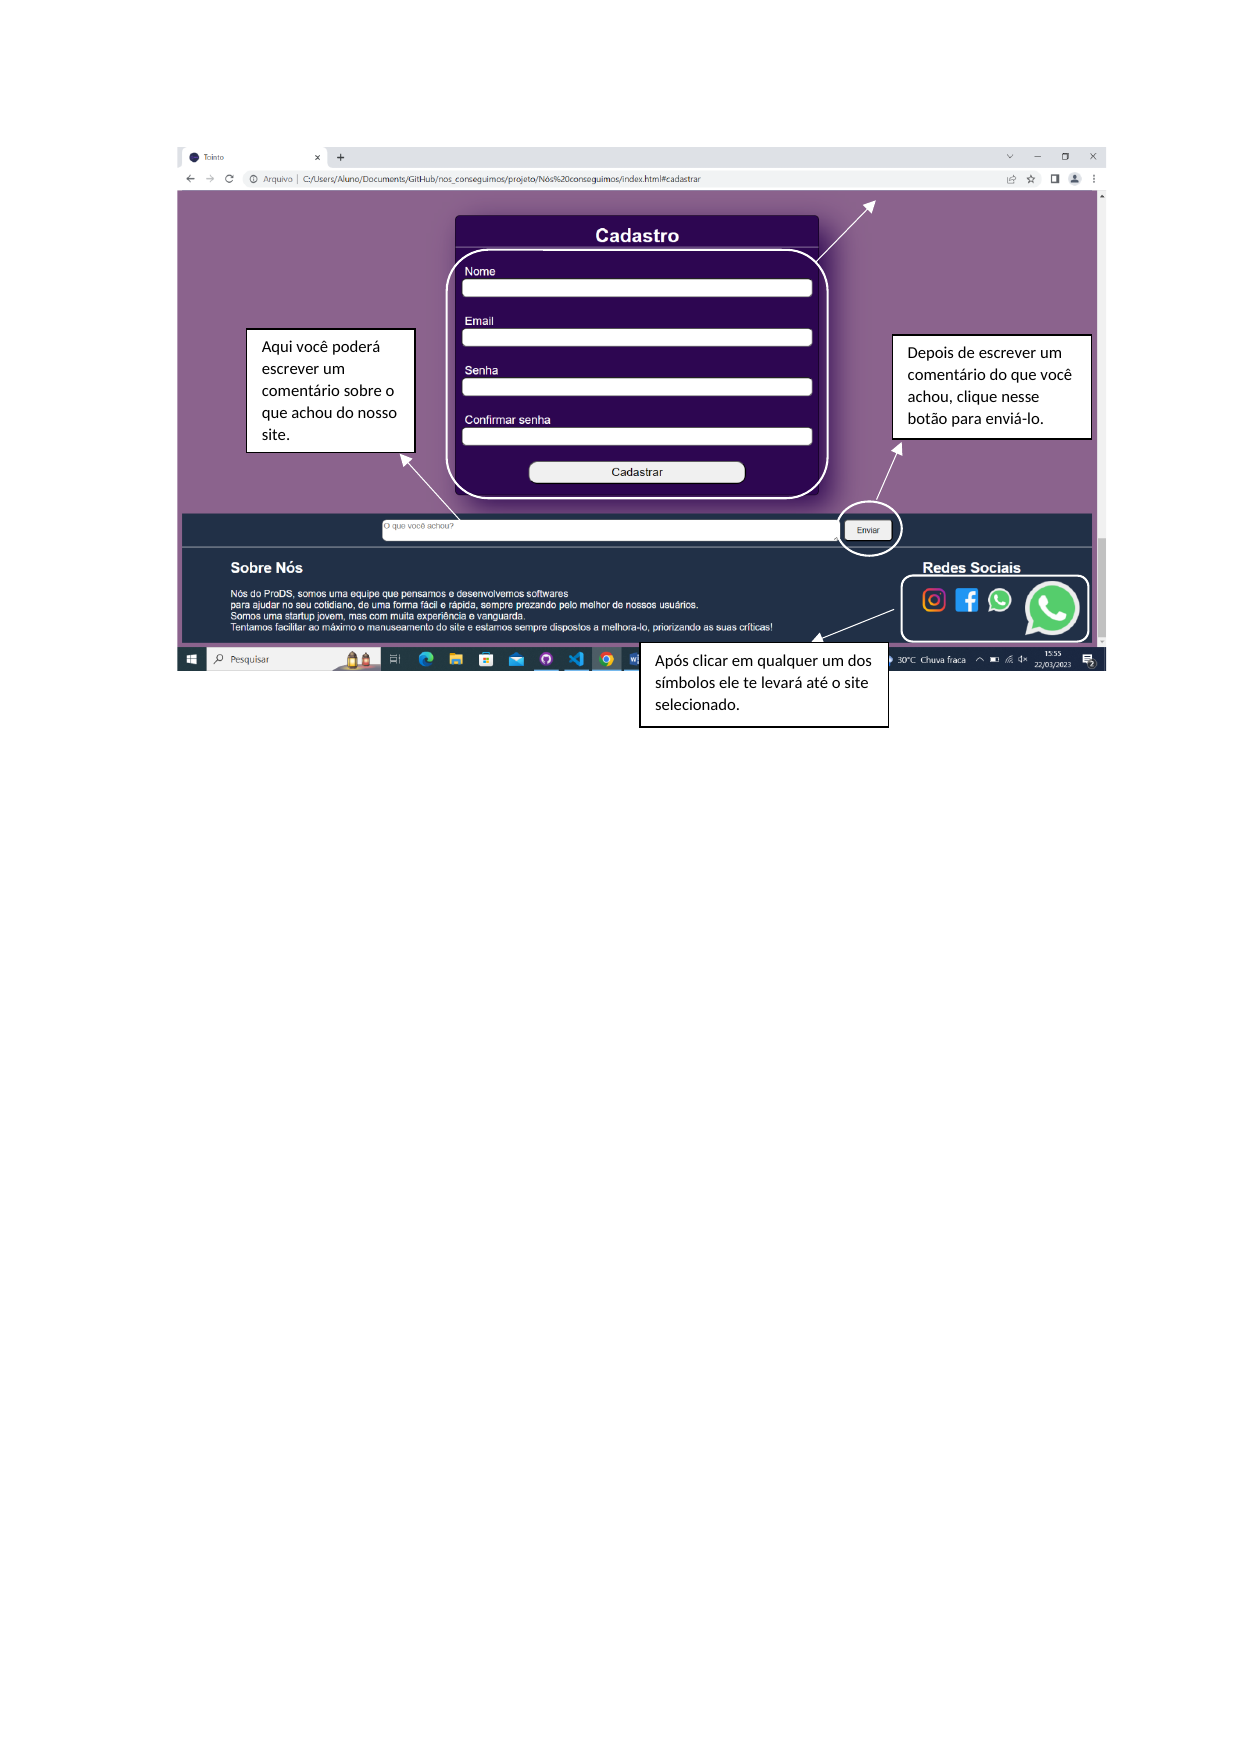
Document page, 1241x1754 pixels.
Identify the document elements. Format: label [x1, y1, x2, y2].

picture [177, 147, 1107, 671]
